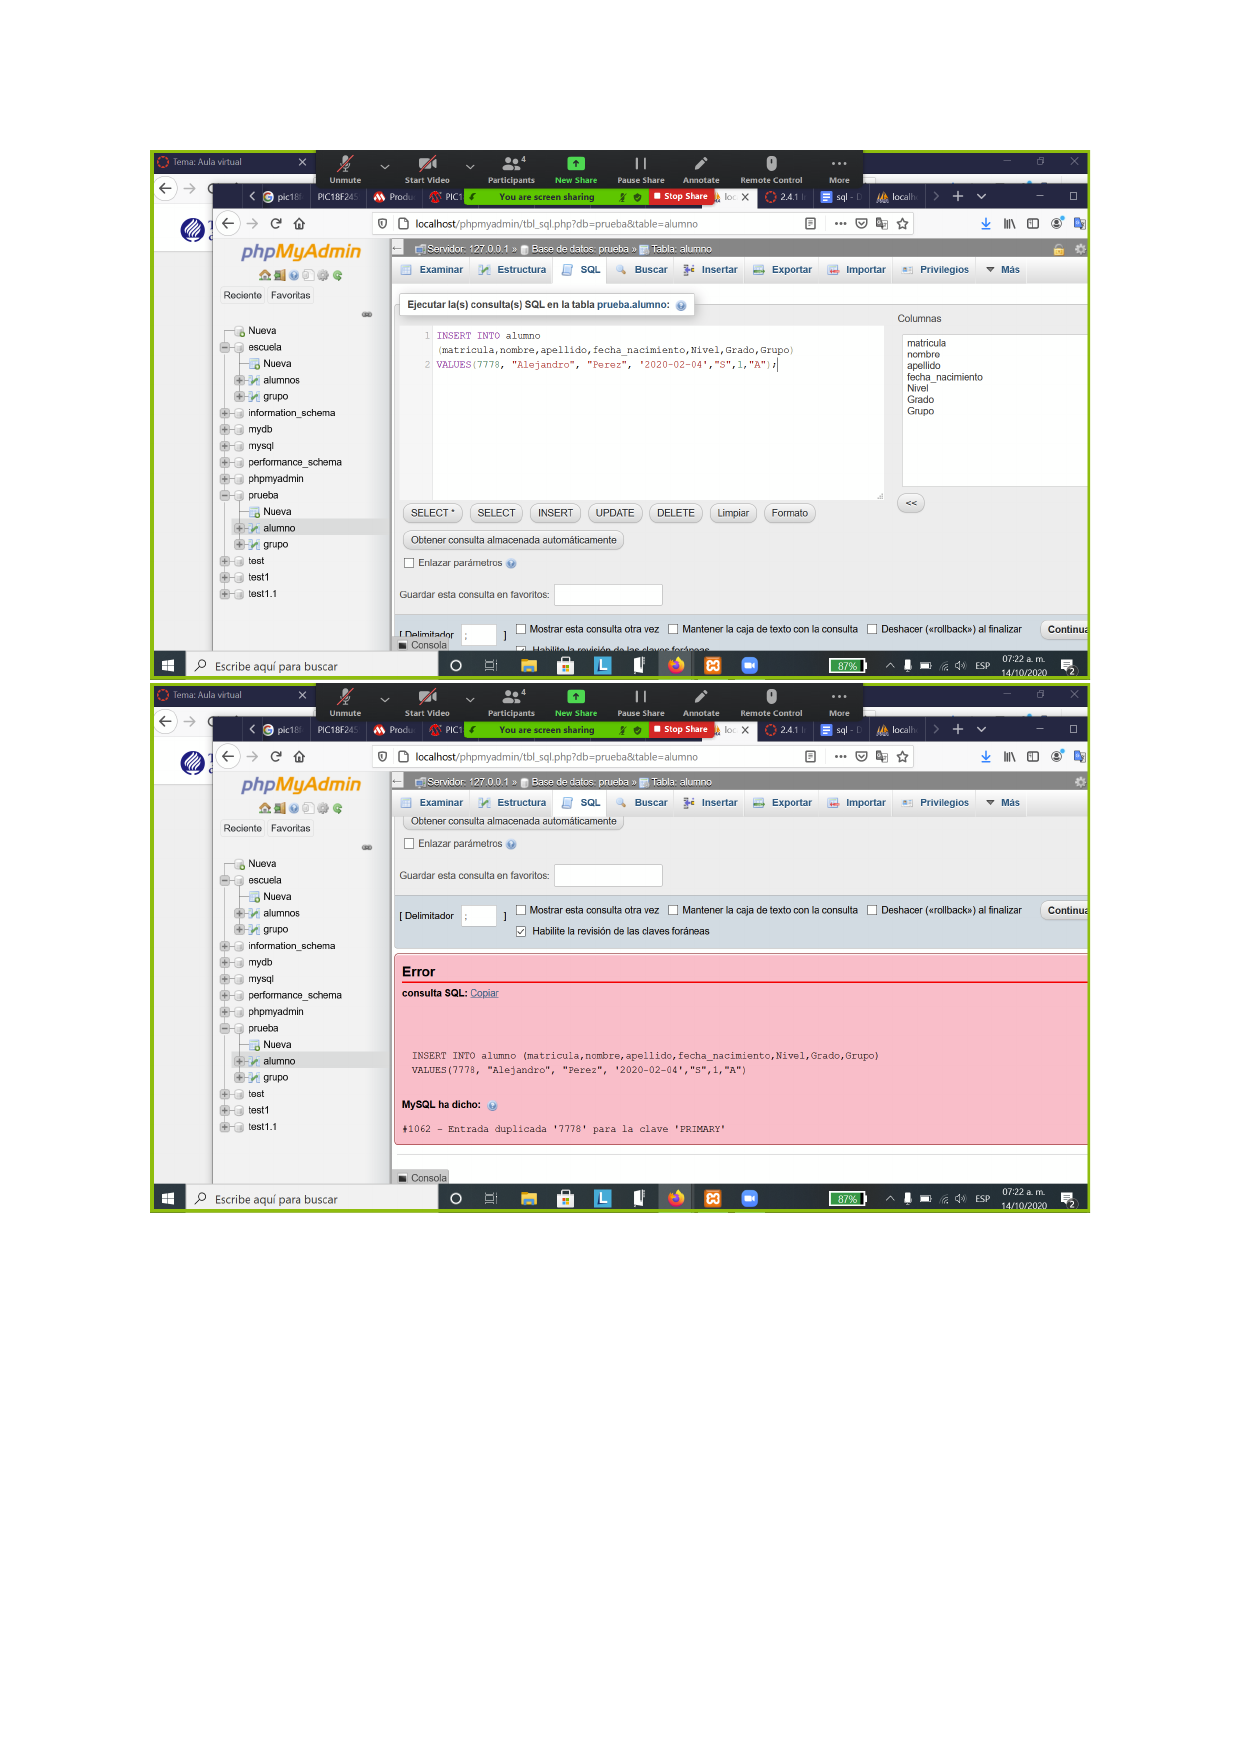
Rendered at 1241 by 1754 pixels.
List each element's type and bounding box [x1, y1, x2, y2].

picture [150, 150, 1091, 680]
picture [150, 683, 1091, 1213]
